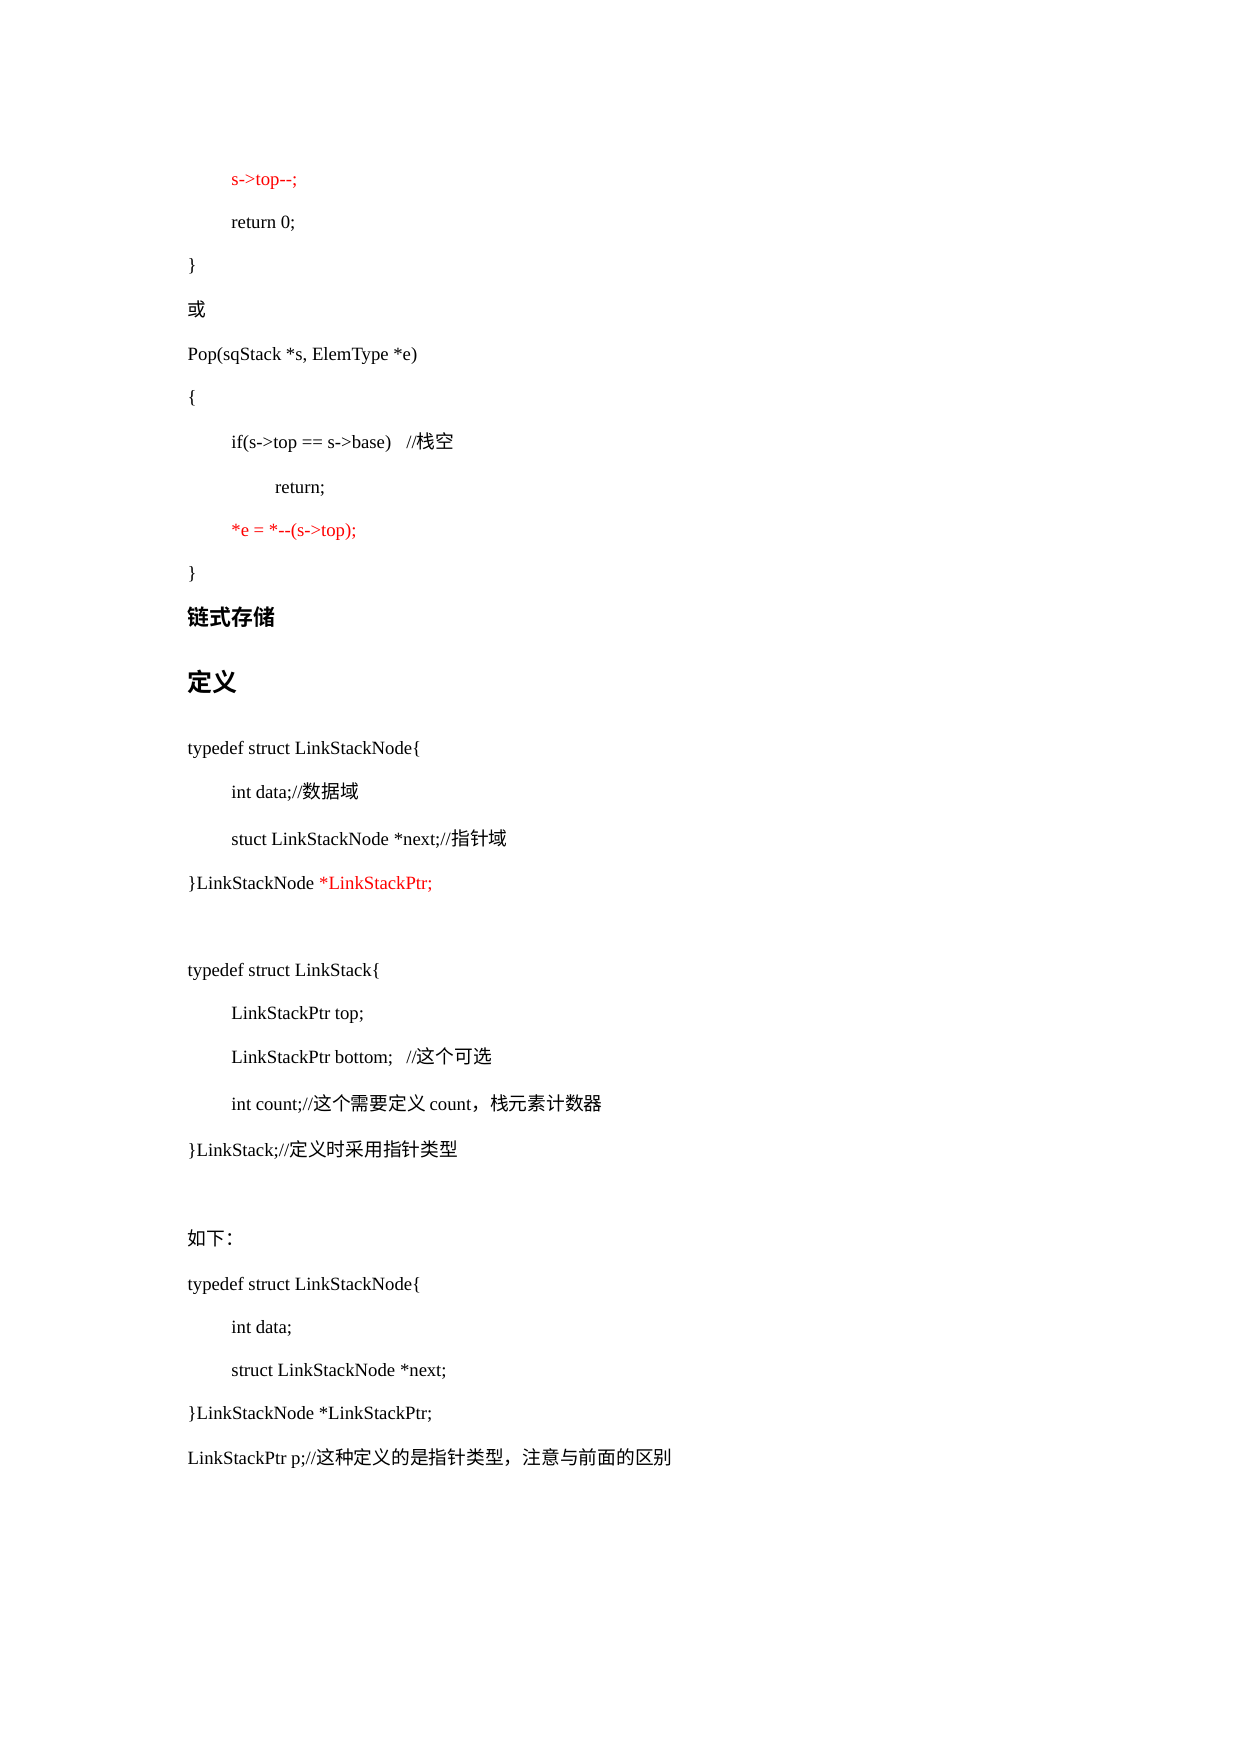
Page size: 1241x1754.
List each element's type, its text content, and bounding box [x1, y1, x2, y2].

text LinkStackPtr bottom; //这个可选 [187, 1039, 1053, 1072]
text }LinkStackNode *LinkStackPtr; [187, 1397, 1053, 1429]
text typedef struct LinkStack{ [187, 953, 1053, 986]
text int count;//这个需要定义count，栈元素计数器 [187, 1086, 1053, 1118]
text stuct LinkStackNode *next;//指针域 [187, 821, 1053, 853]
subtitle 定义 [187, 648, 1053, 713]
text LinkStackPtr top; [187, 996, 1053, 1029]
text int data; [187, 1310, 1053, 1343]
text s->top--; [187, 162, 1053, 194]
subtitle 链式存储 [187, 600, 1053, 632]
text if(s->top == s->base) //栈空 [187, 424, 1053, 457]
text LinkStackPtr p;//这种定义的是指针类型，注意与前面的区别 [187, 1440, 1053, 1472]
text *e = *--(s->top); [187, 513, 1053, 546]
text } [187, 248, 1053, 281]
text } [187, 557, 1053, 589]
text return 0; [187, 205, 1053, 238]
text }LinkStackNode *LinkStackPtr; [187, 867, 1053, 899]
text struct LinkStackNode *next; [187, 1353, 1053, 1386]
text 或 [187, 292, 1053, 324]
text }LinkStack;//定义时采用指针类型 [187, 1132, 1053, 1164]
text 如下： [187, 1221, 1053, 1253]
text Pop(sqStack *s, ElemType *e) [187, 338, 1053, 370]
text typedef struct LinkStackNode{ [187, 1267, 1053, 1299]
text int data;//数据域 [187, 774, 1053, 807]
text typedef struct LinkStackNode{ [187, 731, 1053, 764]
text return; [187, 470, 1053, 503]
text { [187, 381, 1053, 413]
